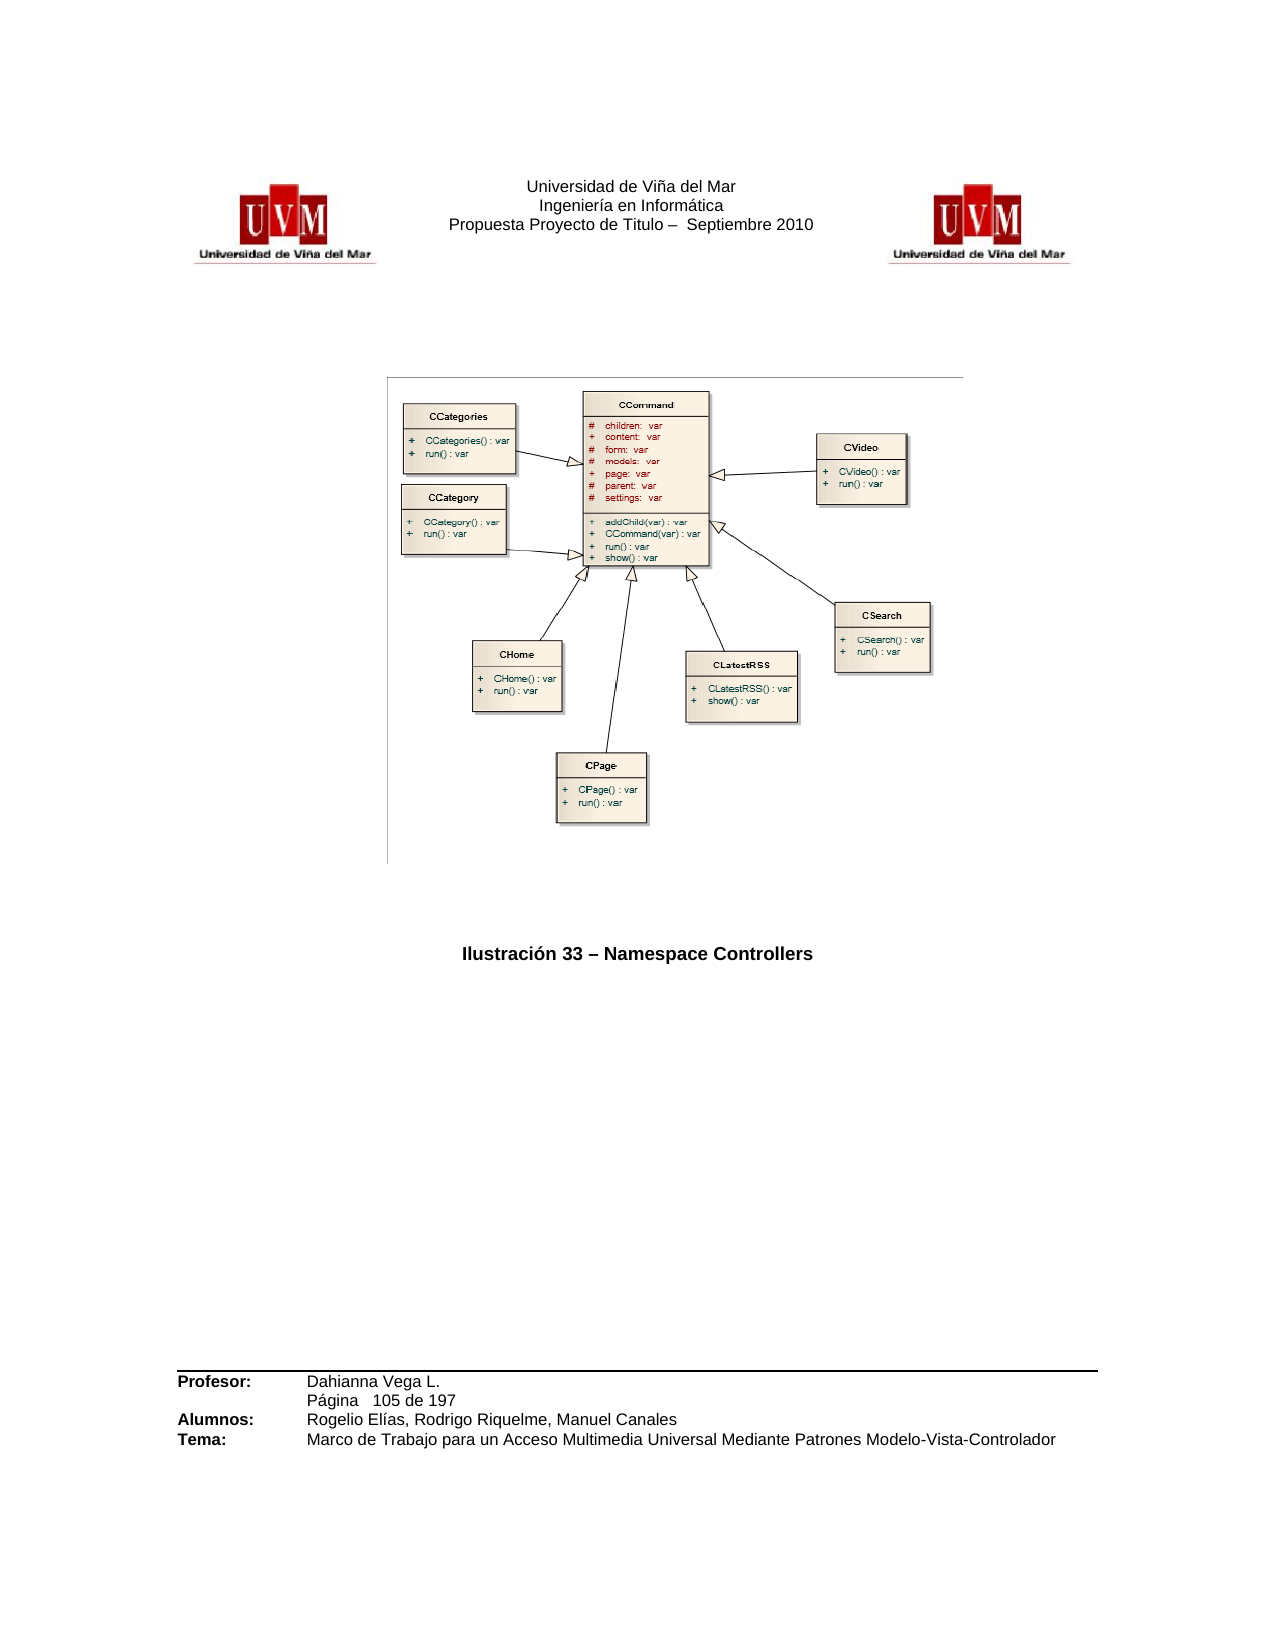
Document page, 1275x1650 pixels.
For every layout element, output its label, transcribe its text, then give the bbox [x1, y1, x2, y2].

picture [177, 176, 390, 267]
picture [354, 346, 964, 864]
picture [871, 176, 1084, 267]
text Ilustración 33 – Namespace Controllers [177, 943, 1098, 964]
